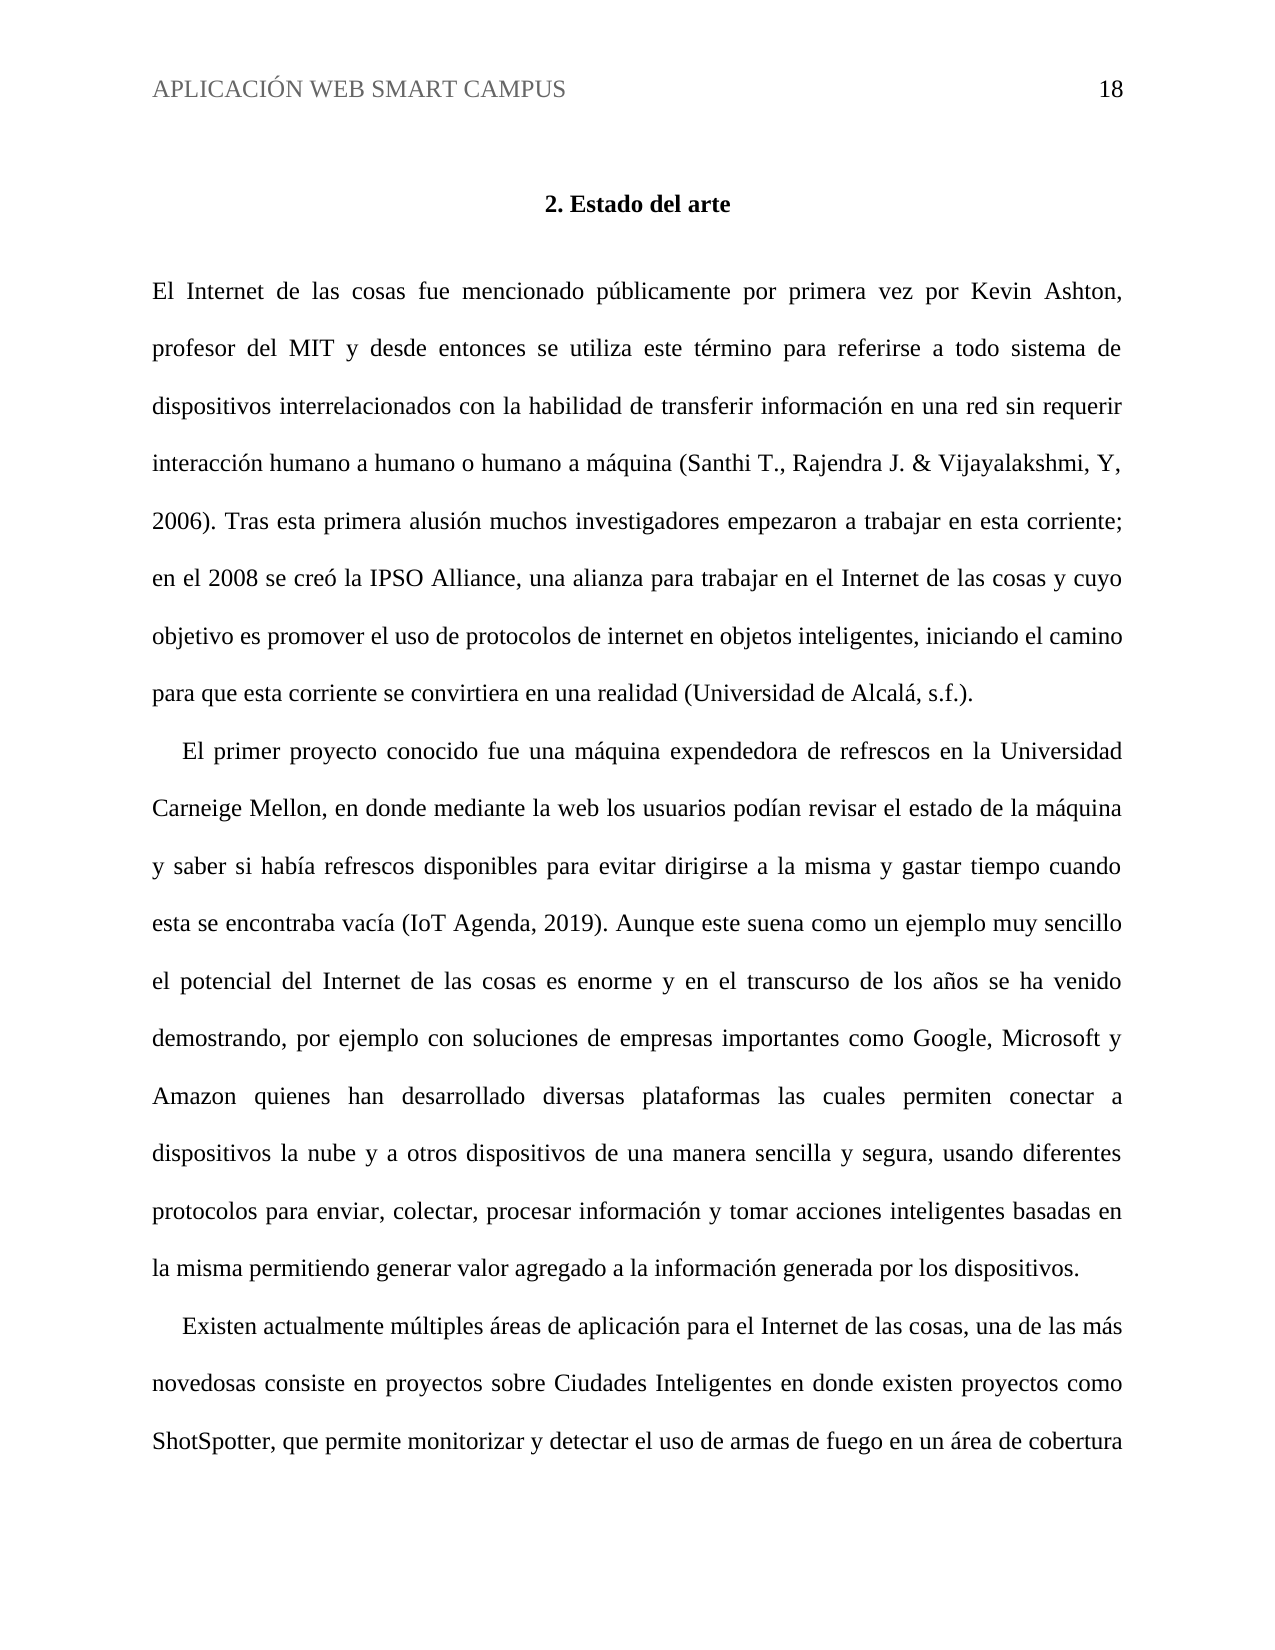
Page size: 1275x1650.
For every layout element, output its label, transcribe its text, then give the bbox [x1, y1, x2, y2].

text El Internet de las cosas fue mencionado públicamente por primera vez por Kevin Ashton, profesor del MIT y desde entonces se utiliza este término para referirse a todo sistema de dispositivos interrelacionados con la habilidad de transferir información en una red sin requerir interacción humano a humano o humano a máquina (Santhi T., Rajendra J. & Vijayalakshmi, Y, 2006). Tras esta primera alusión muchos investigadores empezaron a trabajar en esta corriente; en el 2008 se creó la IPSO Alliance, una alianza para trabajar en el Internet de las cosas y cuyo objetivo es promover el uso de protocolos de internet en objetos inteligentes, iniciando el camino para que esta corriente se convirtiera en una realidad (Universidad de Alcalá, s.f.). [152, 276, 1123, 707]
text El primer proyecto conocido fue una máquina expendedora de refrescos en la Universidad Carneige Mellon, en donde mediante la web los usuarios podían revisar el estado de la máquina y saber si había refrescos disponibles para evitar dirigirse a la misma y gastar tiempo cuando esta se encontraba vacía (IoT Agenda, 2019). Aunque este suena como un ejemplo muy sencillo el potencial del Internet de las cosas es enorme y en el transcurso de los años se ha venido demostrando, por ejemplo con soluciones de empresas importantes como Google, Microsoft y Amazon quienes han desarrollado diversas plataformas las cuales permiten conectar a dispositivos la nube y a otros dispositivos de una manera sencilla y segura, usando diferentes protocolos para enviar, colectar, procesar información y tomar acciones inteligentes basadas en la misma permitiendo generar valor agregado a la información generada por los dispositivos. [152, 736, 1123, 1282]
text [152, 1311, 1123, 1454]
subtitle 2. Estado del arte [152, 189, 1123, 218]
